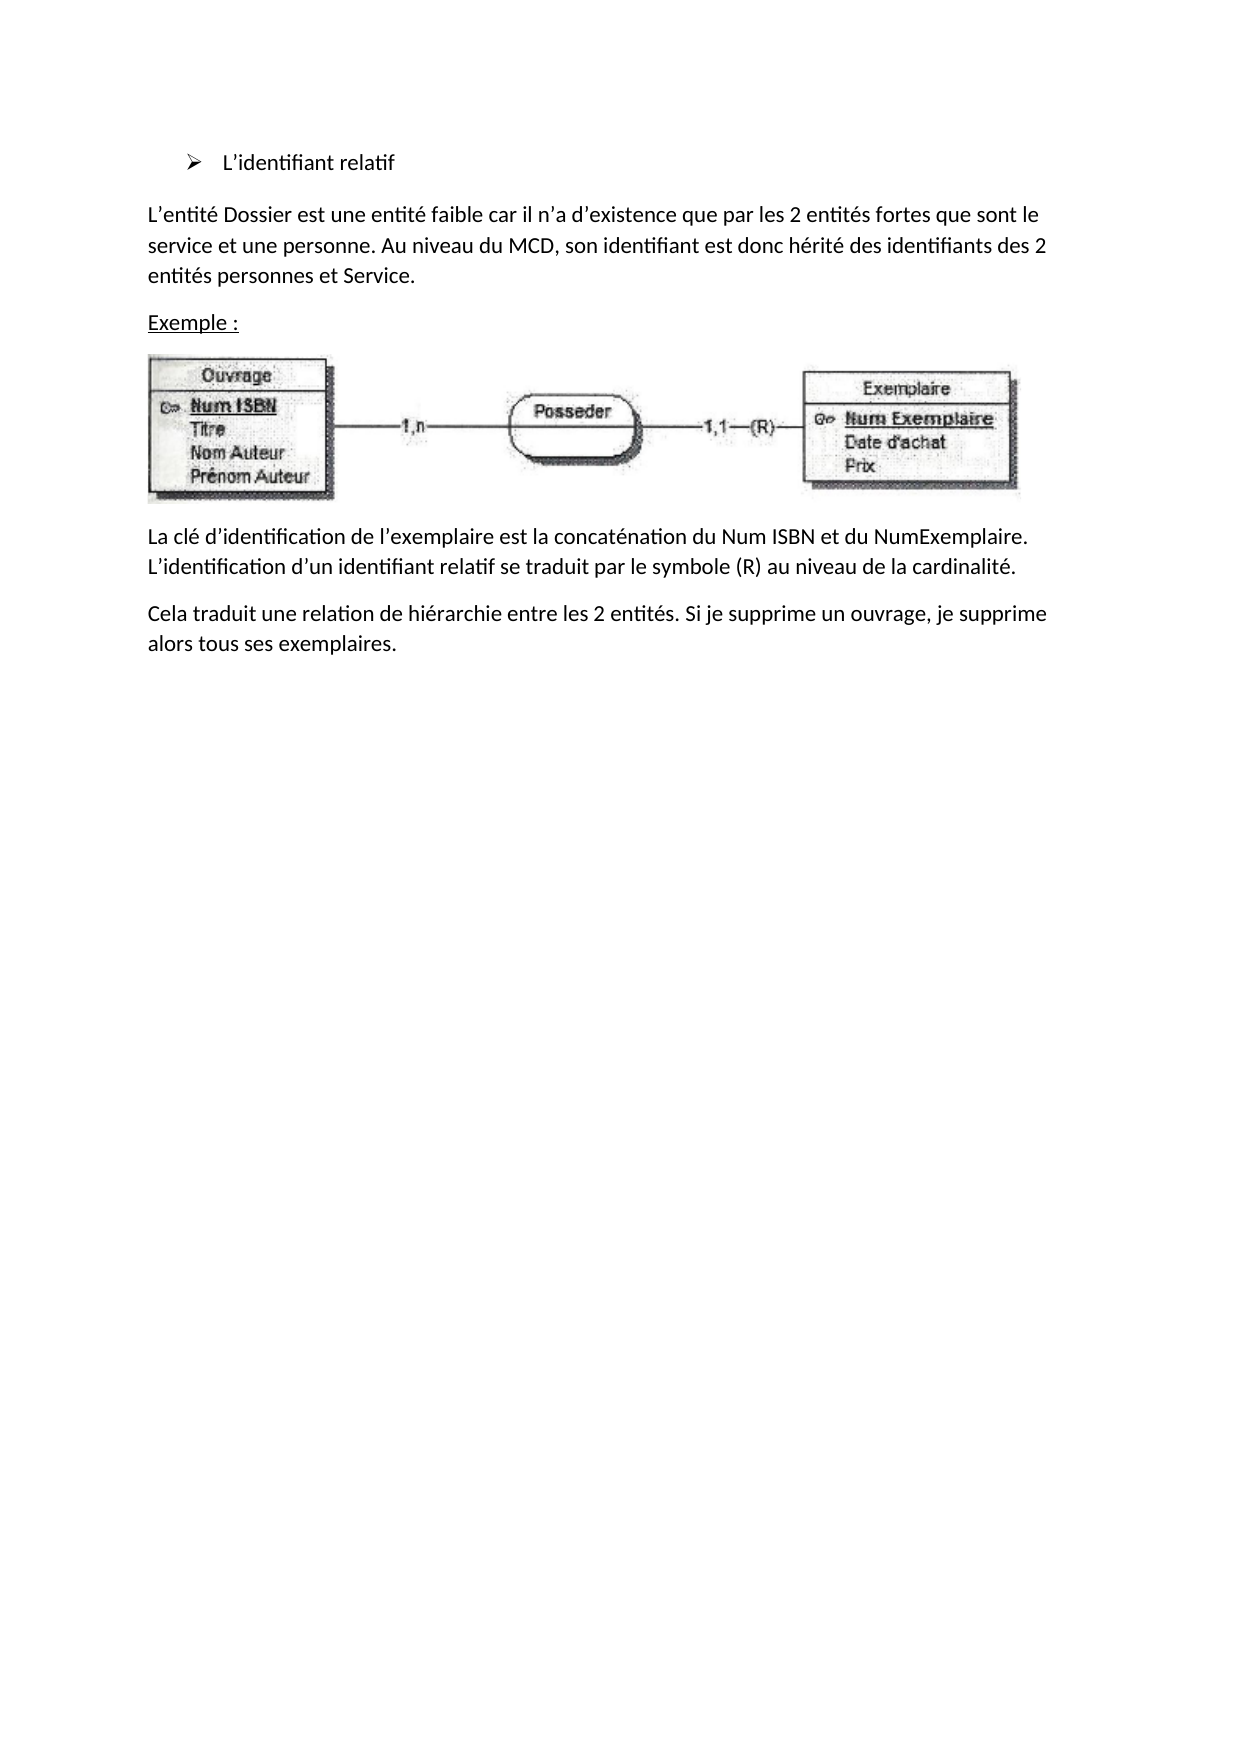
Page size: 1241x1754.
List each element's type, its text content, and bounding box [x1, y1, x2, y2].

list L’identifiant relatif [185, 148, 1093, 176]
text La clé d’identification de l’exemplaire est la concaténation du Num ISBN et du NumExemplaire. L’identification d’un identifiant relatif se traduit par le symbole (R) au niveau de la cardinalité. [148, 522, 1093, 580]
text Exemple : [148, 308, 1093, 336]
picture [147, 354, 1022, 504]
text Cela traduit une relation de hiérarchie entre les 2 entités. Si je supprime un ouvrage, je supprime alors tous ses exemplaires. [148, 599, 1093, 657]
text L’entité Dossier est une entité faible car il n’a d’existence que par les 2 entités fortes que sont le service et une personne. Au niveau du MCD, son identifiant est donc hérité des identifiants des 2 entités personnes et Service. [148, 201, 1093, 289]
